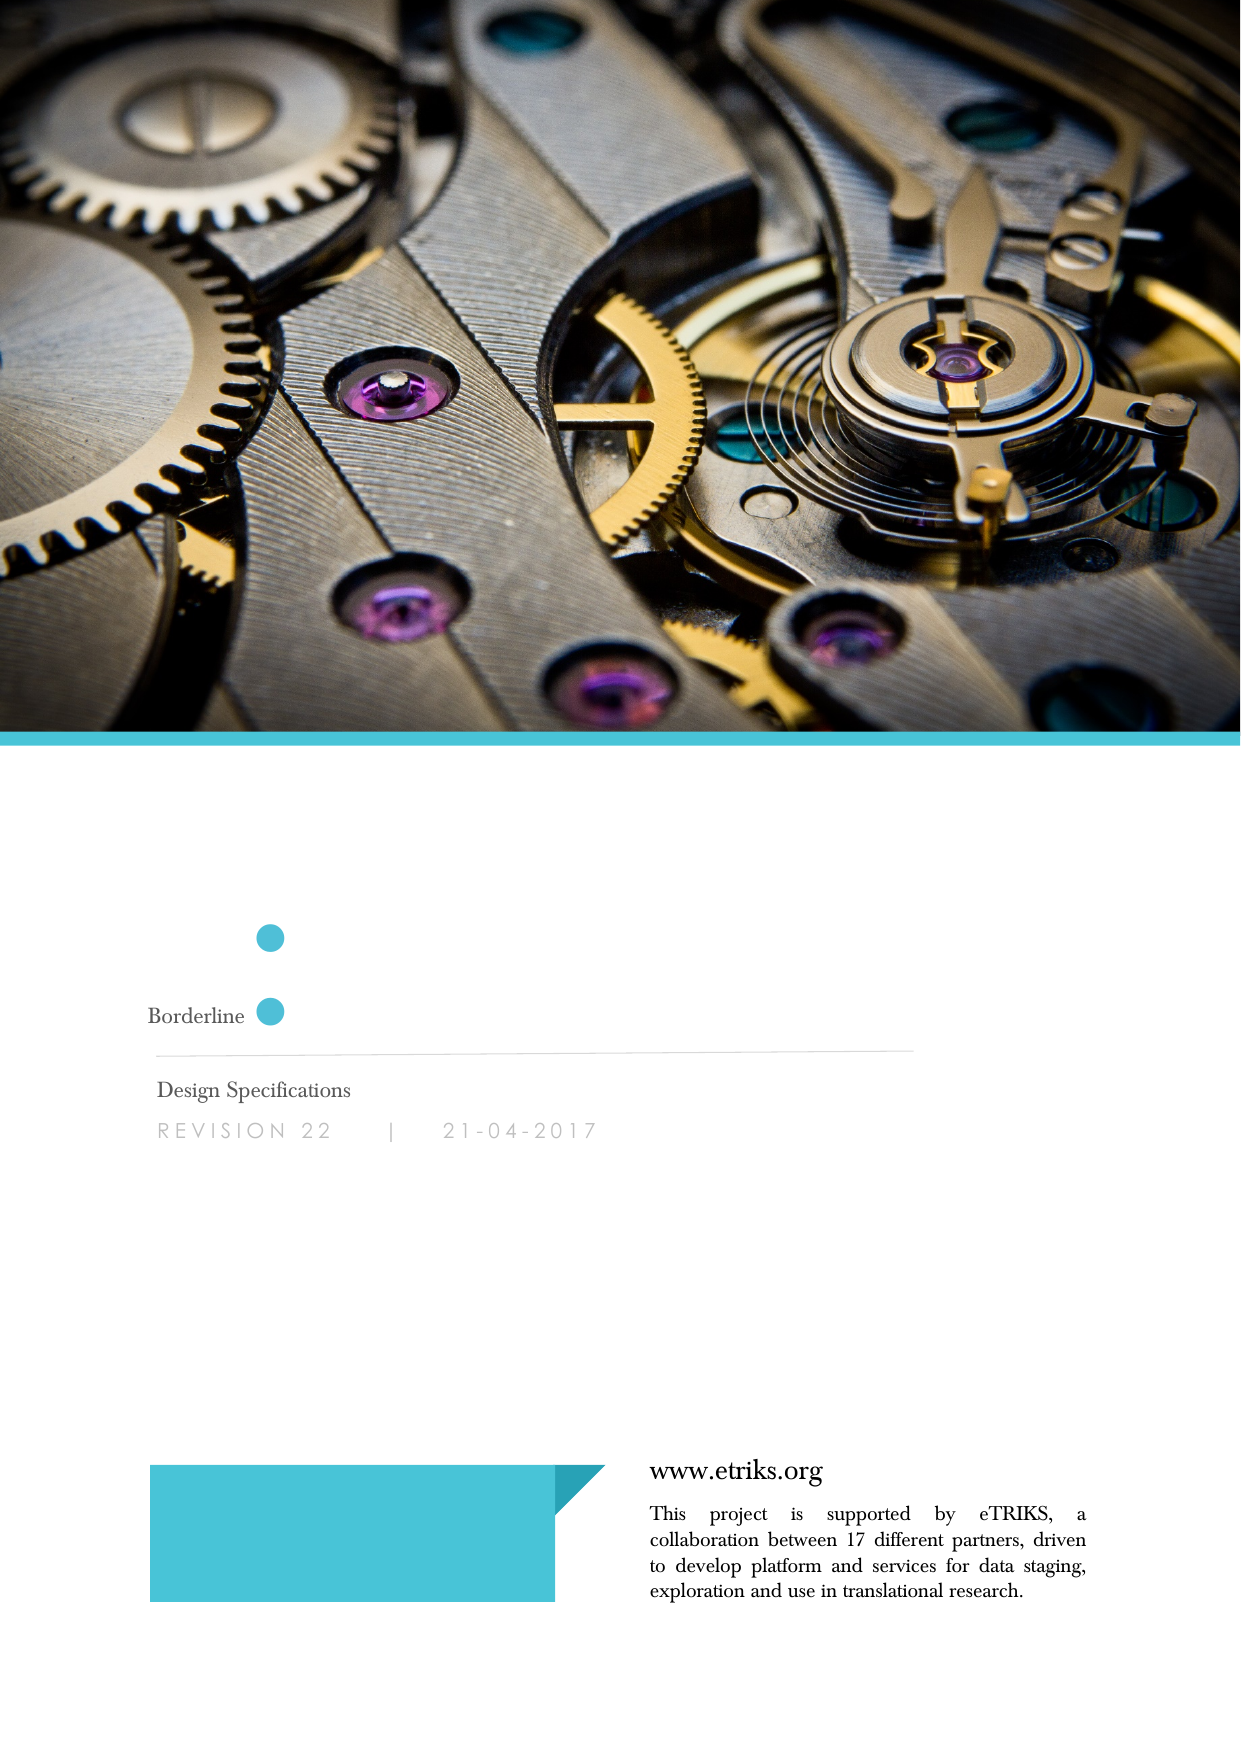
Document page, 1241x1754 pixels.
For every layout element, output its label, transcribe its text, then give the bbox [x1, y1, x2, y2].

text REVISION 139 | 21-04-2017 [148, 1117, 1093, 1171]
picture [0, 0, 1241, 731]
text : [148, 842, 1093, 1105]
